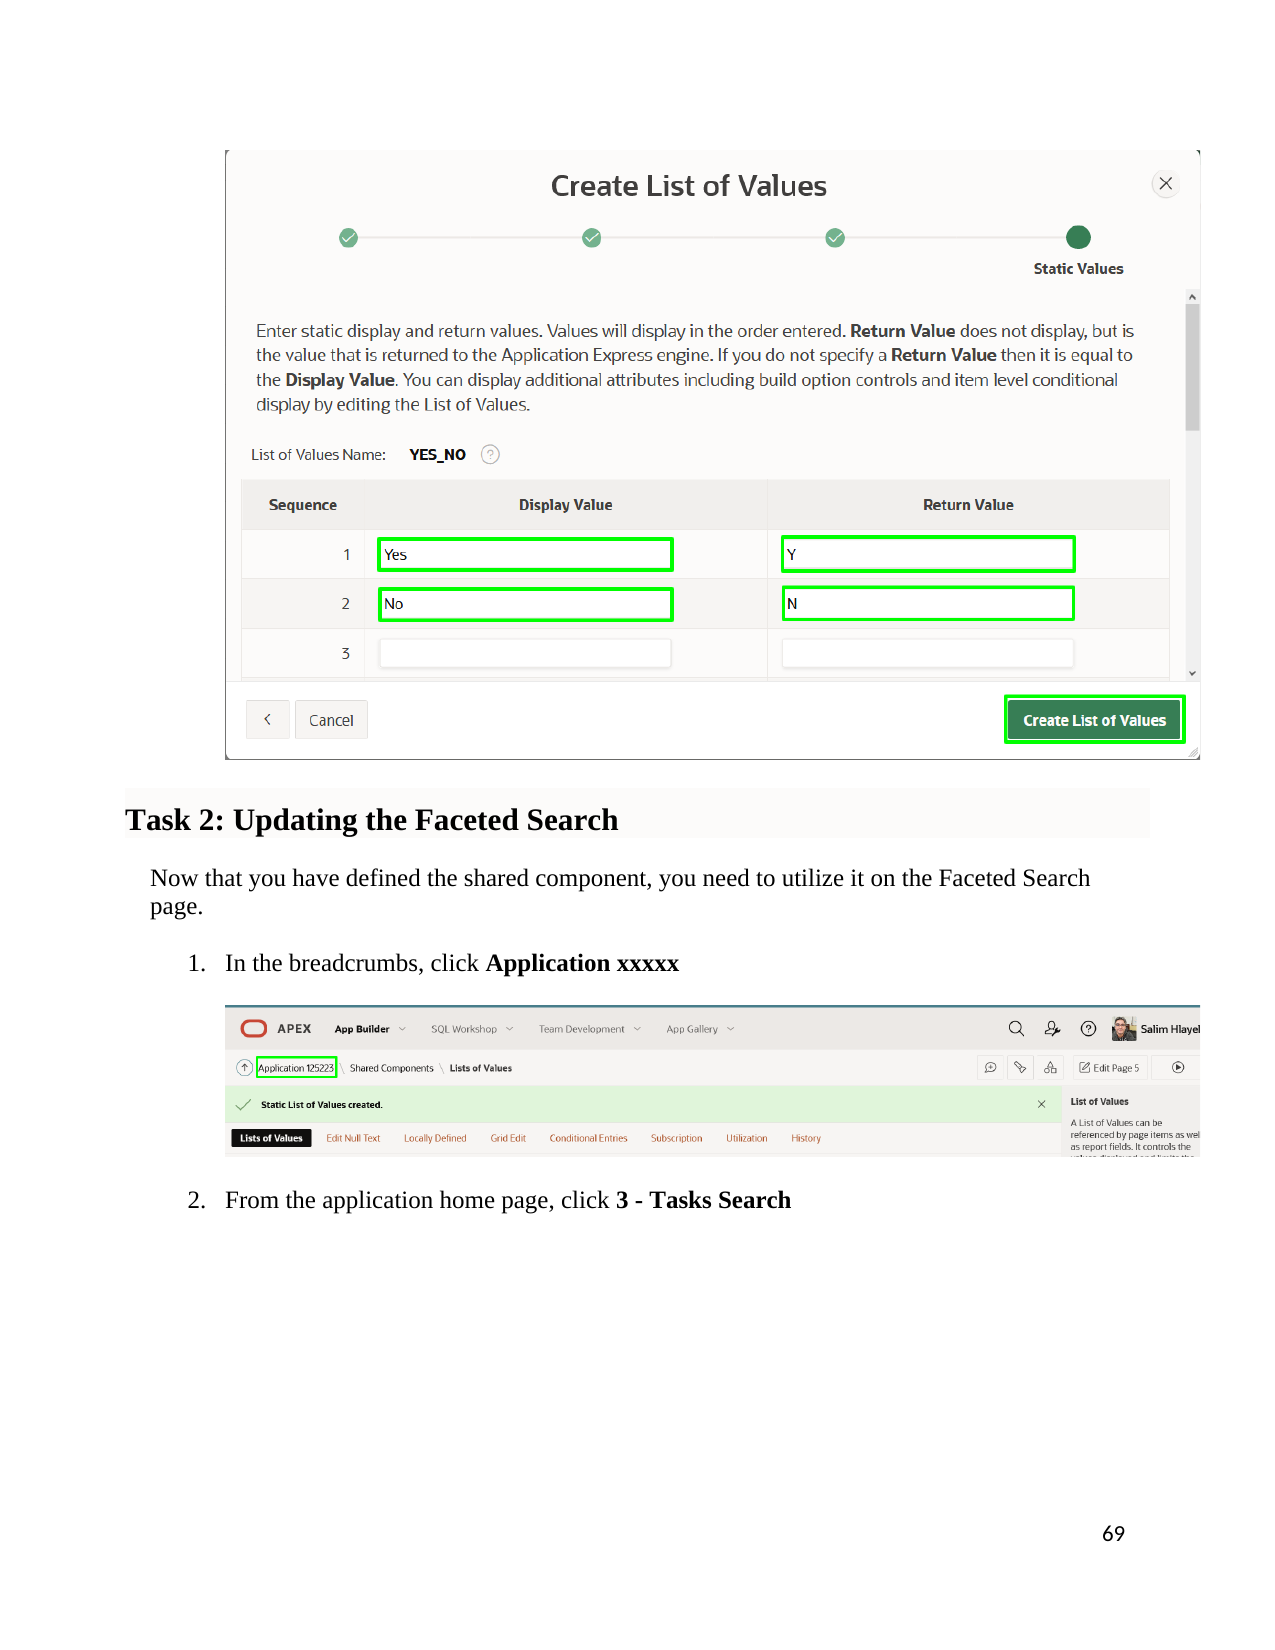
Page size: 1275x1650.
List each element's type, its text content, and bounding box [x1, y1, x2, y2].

picture [225, 1005, 1200, 1157]
list From the application home page, click 3 - Tasks Search [187, 1185, 1125, 1213]
text Task 2: Updating the Faceted Search [125, 788, 1150, 838]
list In the breadcrumbs, click Application xxxxx [187, 948, 1125, 977]
text Now that you have defined the shared component, you need to utilize it on the Faceted Search page. [150, 863, 1125, 920]
picture [225, 150, 1200, 760]
